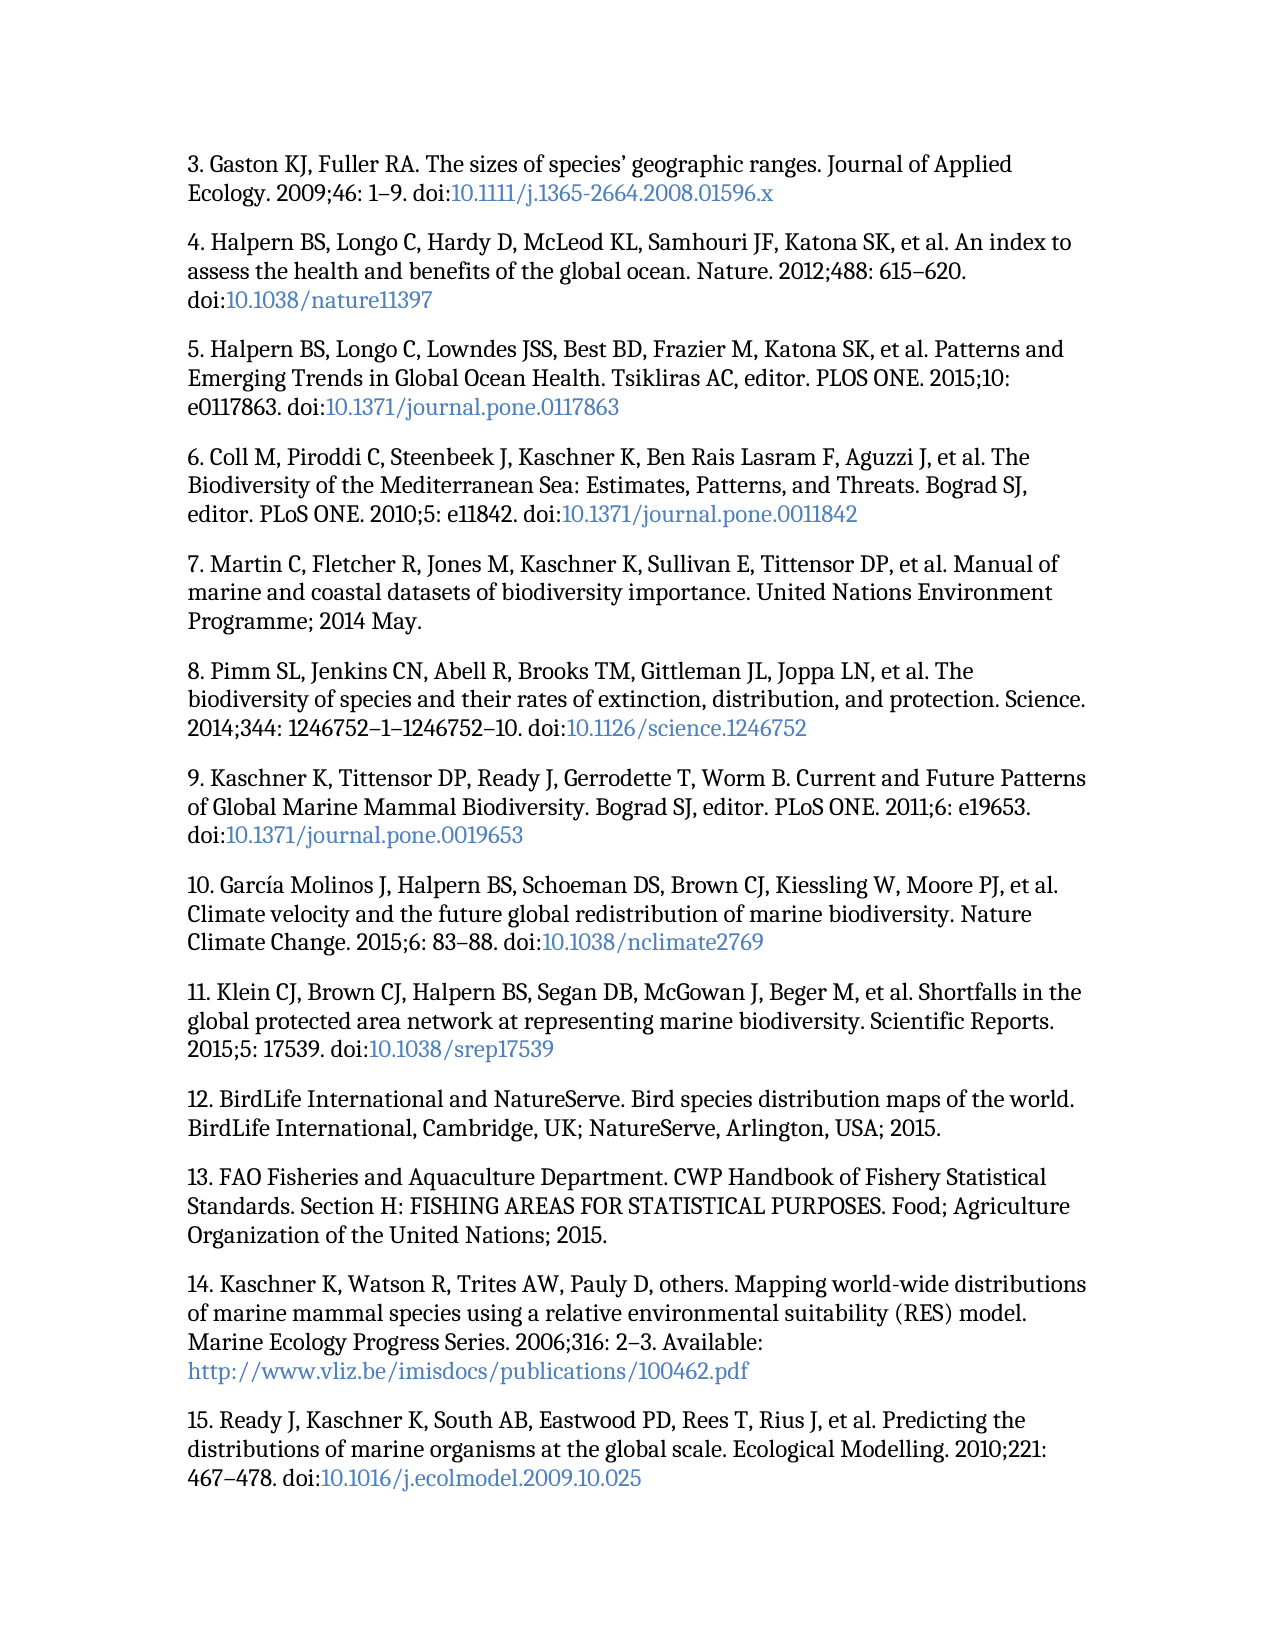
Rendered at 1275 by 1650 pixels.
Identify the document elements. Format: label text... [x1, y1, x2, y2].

text 13. FAO Fisheries and Aquaculture Department. CWP Handbook of Fishery Statistical Standards. Section H: FISHING AREAS FOR STATISTICAL PURPOSES. Food; Agriculture Organization of the United Nations; 2015. [187, 1163, 1087, 1249]
text 9. Kaschner K, Tittensor DP, Ready J, Gerrodette T, Worm B. Current and Future Patterns of Global Marine Mammal Biodiversity. Bograd SJ, editor. PLoS ONE. 2011;6: e19653. doi:10.1371/journal.pone.0019653 [187, 764, 1087, 850]
text 10. García Molinos J, Halpern BS, Schoeman DS, Brown CJ, Kiessling W, Moore PJ, et al. Climate velocity and the future global redistribution of marine biodiversity. Nature Climate Change. 2015;6: 83–88. doi:10.1038/nclimate2769 [187, 871, 1087, 957]
text 7. Martin C, Fletcher R, Jones M, Kaschner K, Sullivan E, Tittensor DP, et al. Manual of marine and coastal datasets of biodiversity importance. United Nations Environment Programme; 2014 May. [187, 549, 1087, 636]
text 3. Gaston KJ, Fuller RA. The sizes of species’ geographic ranges. Journal of Applied Ecology. 2009;46: 1–9. doi:10.1111/j.1365-2664.2008.01596.x [187, 150, 1087, 207]
text 8. Pimm SL, Jenkins CN, Abell R, Brooks TM, Gittleman JL, Joppa LN, et al. The biodiversity of species and their rates of extinction, distribution, and protection. Science. 2014;344: 1246752–1–1246752–10. doi:10.1126/science.1246752 [187, 657, 1087, 743]
text 6. Coll M, Piroddi C, Steenbeek J, Kaschner K, Ben Rais Lasram F, Aguzzi J, et al. The Biodiversity of the Mediterranean Sea: Estimates, Patterns, and Threats. Bograd SJ, editor. PLoS ONE. 2010;5: e11842. doi:10.1371/journal.pone.0011842 [187, 442, 1087, 529]
text 5. Halpern BS, Longo C, Lowndes JSS, Best BD, Frazier M, Katona SK, et al. Patterns and Emerging Trends in Global Ocean Health. Tsikliras AC, editor. PLOS ONE. 2015;10: e0117863. doi:10.1371/journal.pone.0117863 [187, 335, 1087, 422]
text 12. BirdLife International and NatureServe. Bird species distribution maps of the world. BirdLife International, Cambridge, UK; NatureServe, Arlington, USA; 2015. [187, 1085, 1087, 1142]
text 4. Halpern BS, Longo C, Hardy D, McLeod KL, Samhouri JF, Katona SK, et al. An index to assess the health and benefits of the global ocean. Nature. 2012;488: 615–620. doi:10.1038/nature11397 [187, 228, 1087, 314]
text 11. Klein CJ, Brown CJ, Halpern BS, Segan DB, McGowan J, Beger M, et al. Shortfalls in the global protected area network at representing marine biodiversity. Scientific Reports. 2015;5: 17539. doi:10.1038/srep17539 [187, 978, 1087, 1064]
text 14. Kaschner K, Watson R, Trites AW, Pauly D, others. Mapping world-wide distributions of marine mammal species using a relative environmental suitability (RES) model. Marine Ecology Progress Series. 2006;316: 2–3. Available: http://www.vliz.be/imisdocs/publications/100462.pdf [187, 1270, 1087, 1385]
text 15. Ready J, Kaschner K, South AB, Eastwood PD, Rees T, Rius J, et al. Predicting the distributions of marine organisms at the global scale. Ecological Modelling. 2010;221: 467–478. doi:10.1016/j.ecolmodel.2009.10.025 [187, 1406, 1087, 1492]
